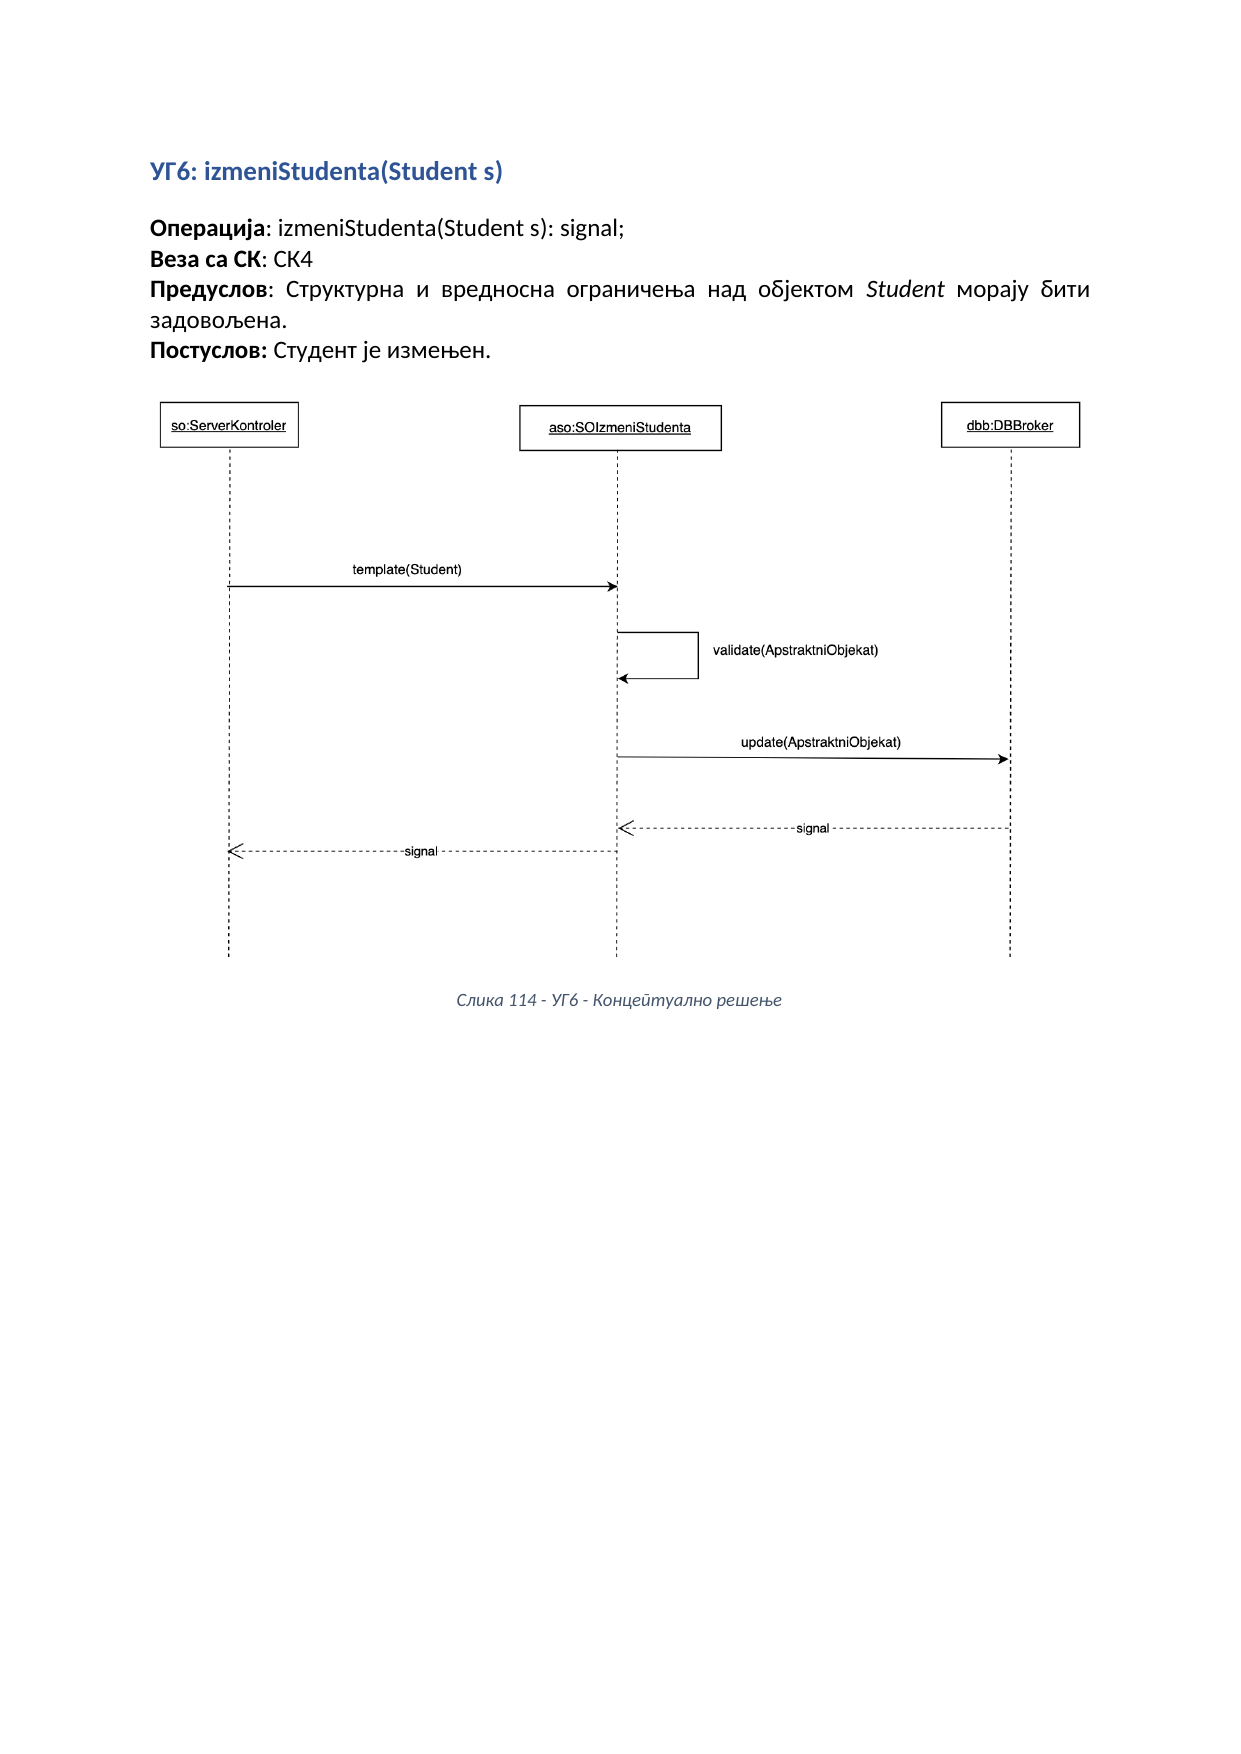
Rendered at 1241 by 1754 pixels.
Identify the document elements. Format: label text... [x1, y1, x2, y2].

text Операција: izmeniStudenta(Student s): signal; [150, 212, 1090, 243]
subtitle Слика 114 - УГ6 - Концептуално решење [150, 988, 1090, 1011]
text Постуслов: Студент је измењен. [150, 334, 1090, 365]
text Предуслов: Структурна и вредносна ограничења над објектом Student морају бити задовољена. [150, 273, 1090, 334]
picture [150, 389, 1091, 976]
subtitle УГ6: izmeniStudenta(Student s) [150, 154, 1090, 187]
text Веза са СК: СК4 [150, 243, 1090, 273]
